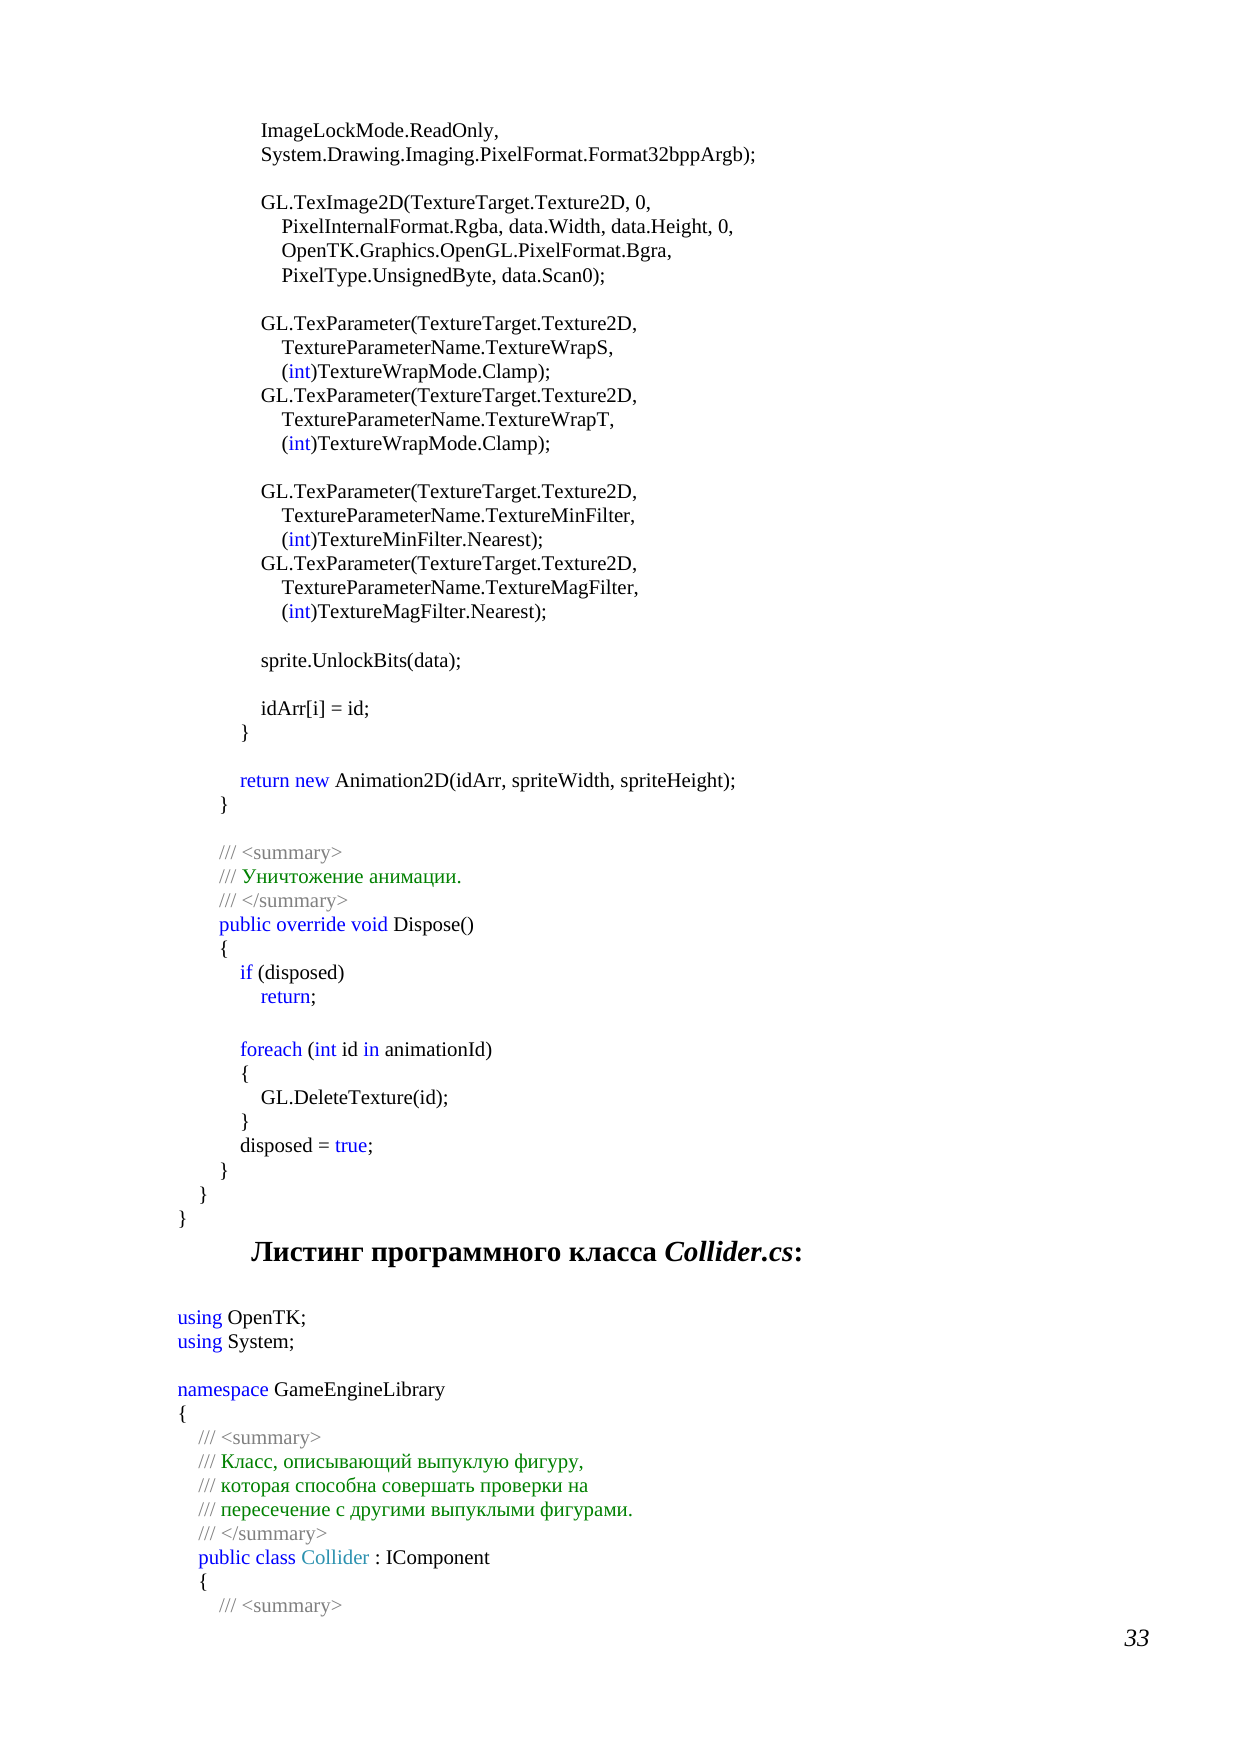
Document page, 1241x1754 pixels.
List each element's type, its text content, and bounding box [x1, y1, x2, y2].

text /// </summary> [177, 888, 1152, 912]
text (int)TextureWrapMode.Clamp); [177, 431, 1152, 455]
text } [177, 1109, 1152, 1133]
text /// пересечение с другими выпуклыми фигурами. [177, 1497, 1152, 1521]
text GL.TexParameter(TextureTarget.Texture2D, [177, 311, 1152, 335]
text GL.TexImage2D(TextureTarget.Texture2D, 0, [177, 190, 1152, 214]
text PixelInternalFormat.Rgba, data.Width, data.Height, 0, [177, 214, 1152, 238]
text /// <summary> [177, 1425, 1152, 1449]
text TextureParameterName.TextureMinFilter, [177, 503, 1152, 527]
text GL.TexParameter(TextureTarget.Texture2D, [177, 383, 1152, 407]
text TextureParameterName.TextureWrapT, [177, 407, 1152, 431]
text using System; [177, 1329, 1152, 1353]
text namespace GameEngineLibrary [177, 1377, 1152, 1401]
text GL.DeleteTexture(id); [177, 1085, 1152, 1109]
text sprite.UnlockBits(data); [177, 647, 1152, 672]
text (int)TextureWrapMode.Clamp); [177, 359, 1152, 383]
text (int)TextureMinFilter.Nearest); [177, 527, 1152, 551]
text /// Уничтожение анимации. [177, 864, 1152, 888]
text OpenTK.Graphics.OpenGL.PixelFormat.Bgra, [177, 238, 1152, 262]
text /// Класс, описывающий выпуклую фигуру, [177, 1449, 1152, 1473]
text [177, 142, 1152, 166]
text /// </summary> [177, 1521, 1152, 1545]
text using OpenTK; [177, 1305, 1152, 1329]
text /// <summary> [177, 1593, 1152, 1617]
text } [177, 792, 1152, 816]
text public class Collider : IComponent [177, 1545, 1152, 1569]
text /// которая способна совершать проверки на [177, 1473, 1152, 1497]
text foreach (int id in animationId) [177, 1037, 1152, 1061]
text public override void Dispose() [177, 912, 1152, 936]
text { [177, 1061, 1152, 1085]
text Листинг программного класса Collider.cs: [177, 1230, 1152, 1267]
text return; [177, 984, 1152, 1008]
text } [177, 720, 1152, 744]
text TextureParameterName.TextureWrapS, [177, 335, 1152, 359]
text disposed = true; [177, 1133, 1152, 1157]
text } [177, 1157, 1152, 1182]
text if (disposed) [177, 960, 1152, 984]
text (int)TextureMagFilter.Nearest); [177, 599, 1152, 623]
text TextureParameterName.TextureMagFilter, [177, 575, 1152, 599]
text ImageLockMode.ReadOnly, [177, 118, 1152, 142]
text /// <summary> [177, 840, 1152, 864]
text idArr[i] = id; [177, 696, 1152, 720]
text PixelType.UnsignedByte, data.Scan0); [177, 262, 1152, 287]
text } [177, 1182, 1152, 1206]
text return new Animation2D(idArr, spriteWidth, spriteHeight); [177, 768, 1152, 792]
text GL.TexParameter(TextureTarget.Texture2D, [177, 479, 1152, 503]
text } [177, 1206, 1152, 1230]
text { [177, 1401, 1152, 1425]
text GL.TexParameter(TextureTarget.Texture2D, [177, 551, 1152, 575]
text { [177, 1569, 1152, 1593]
text { [177, 936, 1152, 960]
